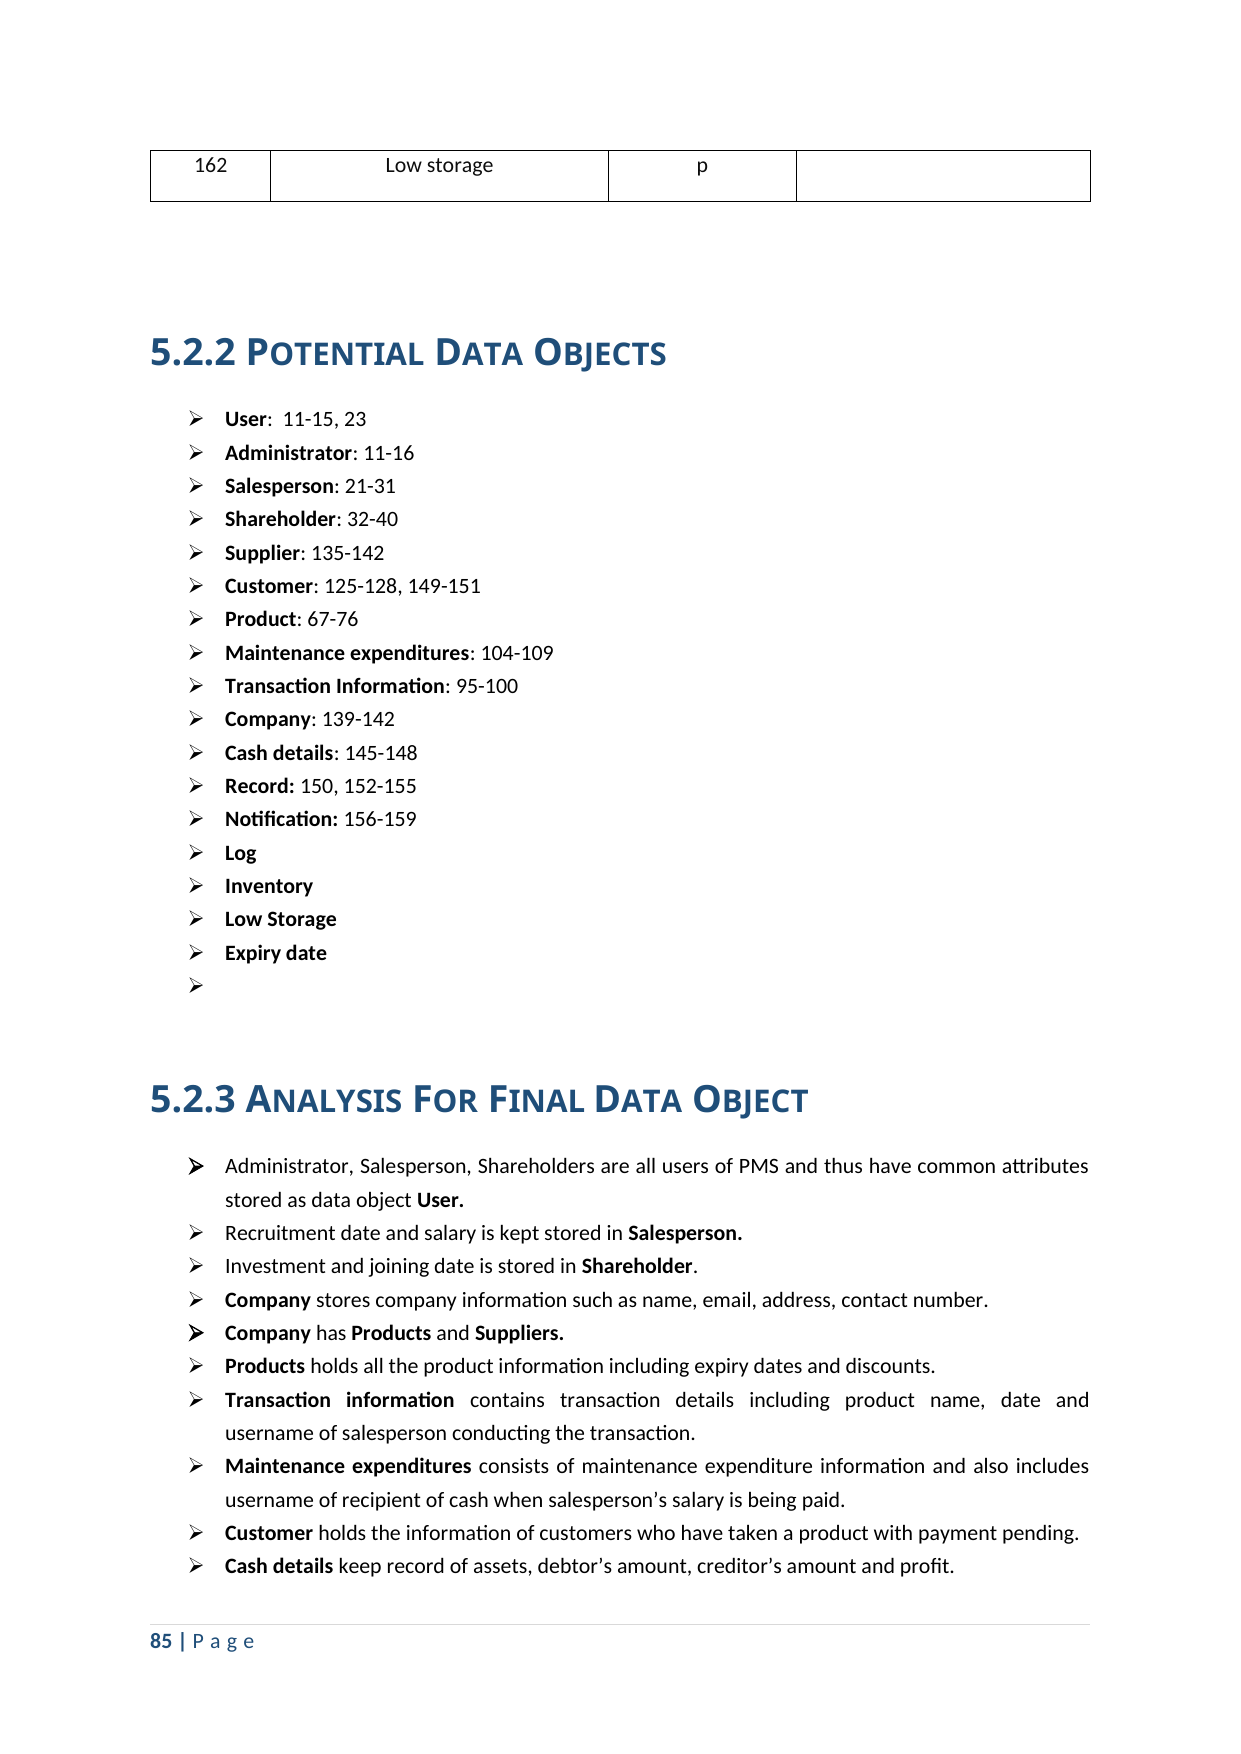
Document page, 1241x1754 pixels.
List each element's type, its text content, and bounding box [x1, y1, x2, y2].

list Supplier: 135-142 [187, 539, 1090, 566]
list Salesperson: 21-31 [187, 472, 1090, 499]
list Transaction information contains transaction details including product name, date and username of salesperson conducting the transaction. [187, 1386, 1090, 1446]
list Administrator, Salesperson, Shareholders are all users of PMS and thus have common attributes stored as data object User. [187, 1153, 1090, 1213]
list Maintenance expenditures: 104-109 [187, 639, 1090, 666]
list Cash details: 145-148 [187, 739, 1090, 766]
list Maintenance expenditures consists of maintenance expenditure information and also includes username of recipient of cash when salesperson’s salary is being paid. [187, 1453, 1090, 1513]
list Company: 139-142 [187, 706, 1090, 732]
list Recruitment date and salary is kept stored in Salesperson. [187, 1219, 1090, 1246]
list Company stores company information such as name, email, address, contact number. [187, 1286, 1090, 1313]
table_cell Low storage [271, 151, 608, 201]
list Shareholder: 32-40 [187, 506, 1090, 532]
text 5.2.3 ANALYSIS FOR FINAL DATA OBJECT [150, 1072, 1090, 1123]
list Record: 150, 152-155 [187, 772, 1090, 799]
table_cell p [609, 151, 796, 201]
table_cell [797, 151, 1090, 201]
list Log [187, 839, 1090, 866]
list User: 11-15, 23 [187, 406, 1090, 432]
list Administrator: 11-16 [187, 439, 1090, 466]
list Expiry date [187, 939, 1090, 966]
list Low Storage [187, 906, 1090, 932]
list Customer holds the information of customers who have taken a product with payment pending. [187, 1519, 1090, 1546]
list Products holds all the product information including expiry dates and discounts. [187, 1353, 1090, 1379]
list Product: 67-76 [187, 606, 1090, 632]
text 5.2.2 POTENTIAL DATA OBJECTS [150, 325, 1090, 376]
list Company has Products and Suppliers. [187, 1319, 1090, 1346]
list Notification: 156-159 [187, 806, 1090, 832]
list Cash details keep record of assets, debtor’s amount, creditor’s amount and profit. [187, 1553, 1090, 1579]
list Inventory [187, 872, 1090, 899]
table_cell 162 [151, 151, 270, 201]
list Transaction Information: 95-100 [187, 672, 1090, 699]
list Investment and joining date is stored in Shareholder. [187, 1253, 1090, 1279]
list Customer: 125-128, 149-151 [187, 572, 1090, 599]
